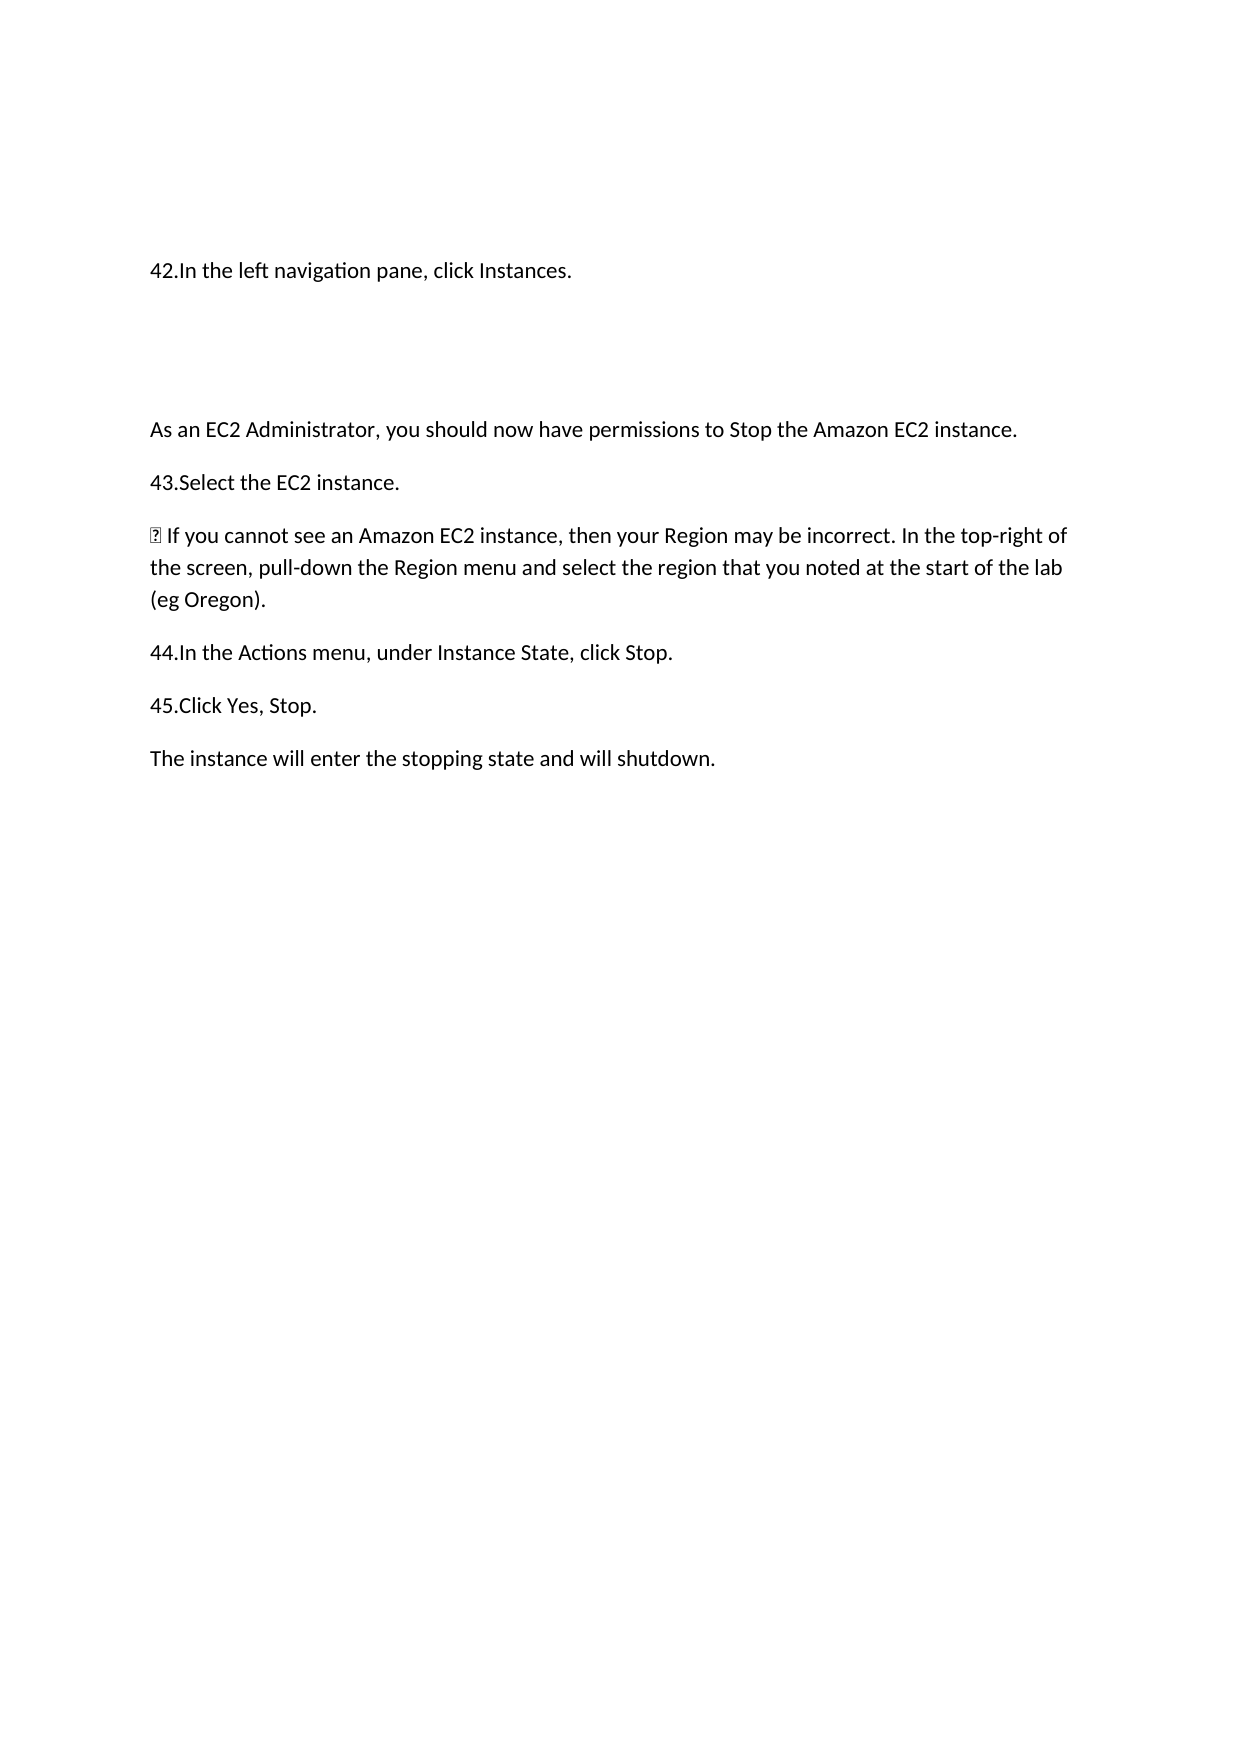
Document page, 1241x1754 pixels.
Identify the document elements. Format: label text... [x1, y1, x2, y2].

text As an EC2 Administrator, you should now have permissions to Stop the Amazon EC2 instance. [150, 415, 1090, 443]
text 44.In the Actions menu, under Instance State, click Stop. [150, 638, 1090, 667]
text 43.Select the EC2 instance. [150, 468, 1090, 496]
text The instance will enter the stopping state and will shutdown. [150, 744, 1090, 773]
text 45.Click Yes, Stop. [150, 692, 1090, 719]
text 42.In the left navigation pane, click Instances. [150, 256, 1090, 284]
text  If you cannot see an Amazon EC2 instance, then your Region may be incorrect. In the top-right of the screen, pull-down the Region menu and select the region that you noted at the start of the lab (eg Oregon). [150, 521, 1090, 613]
